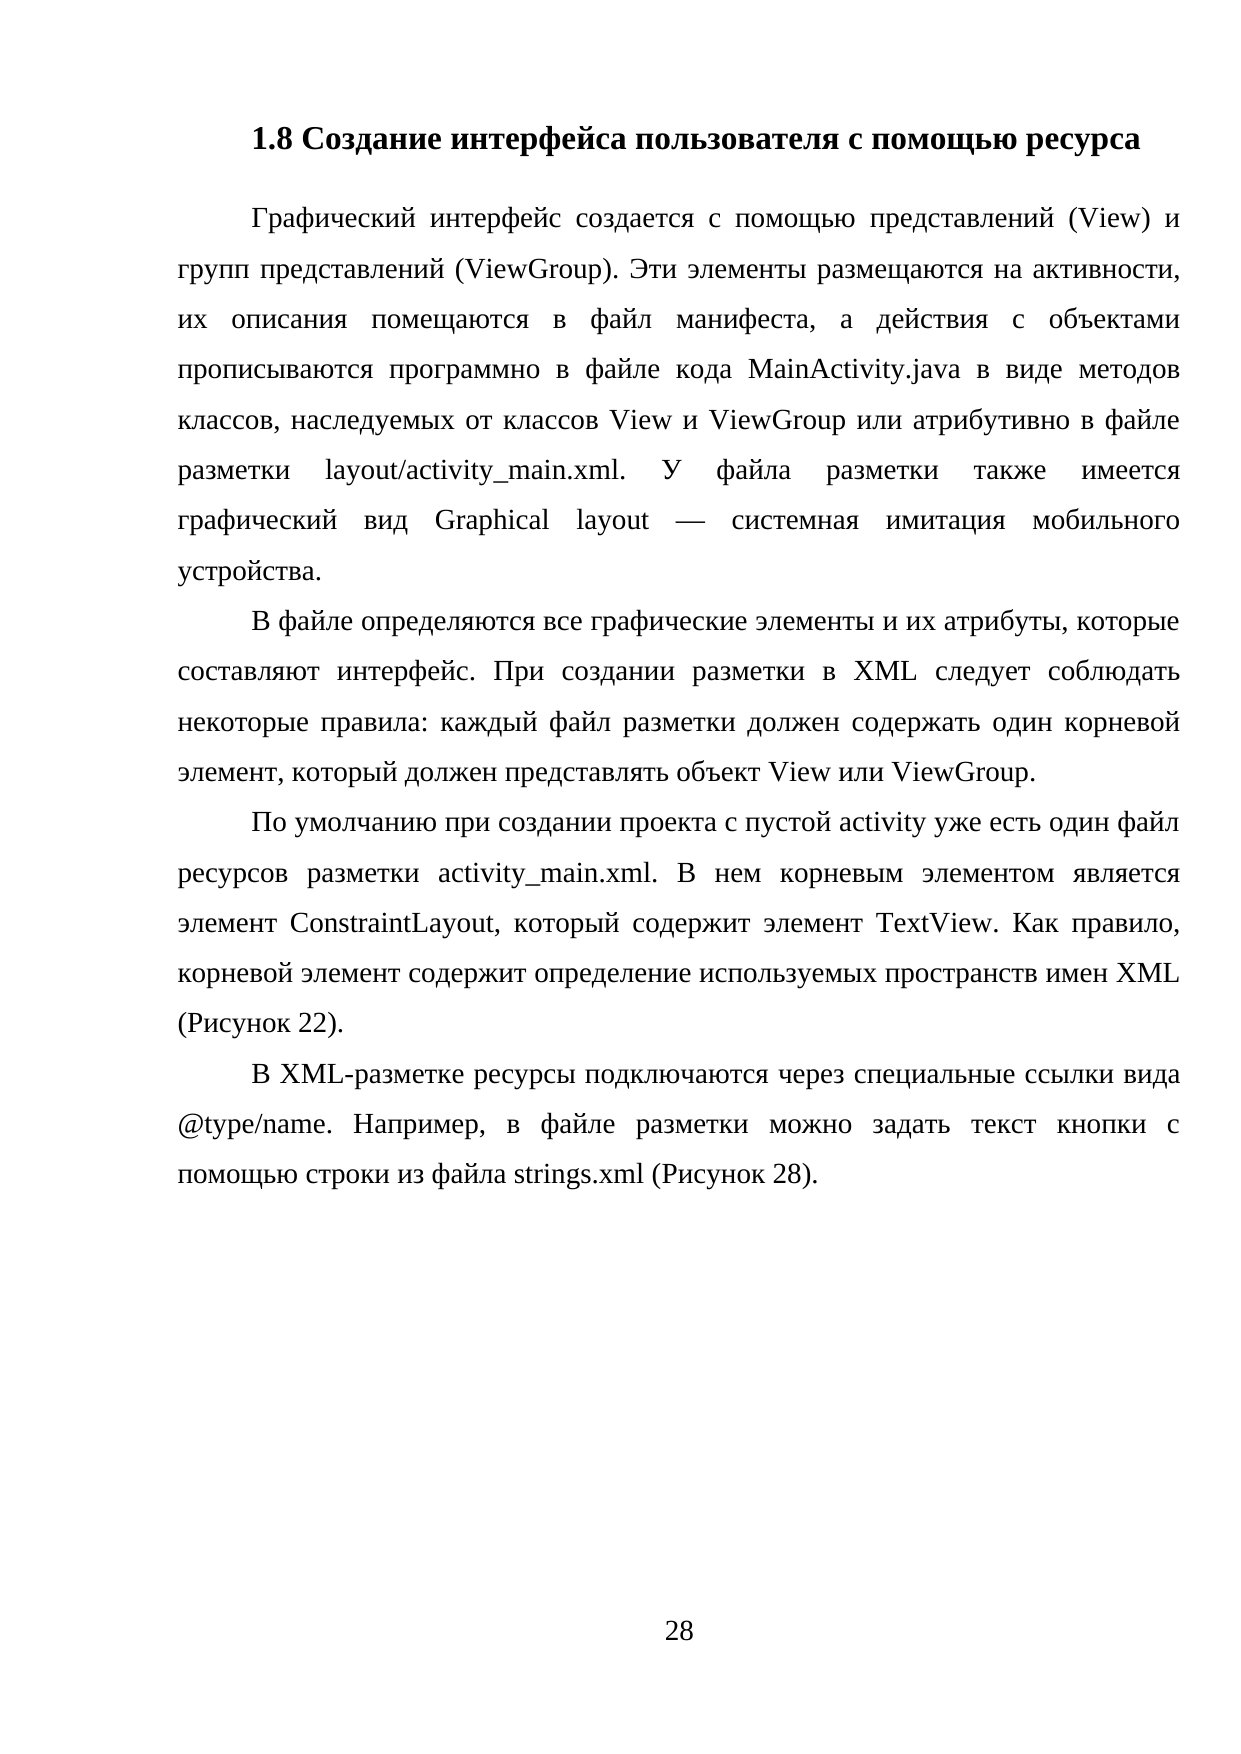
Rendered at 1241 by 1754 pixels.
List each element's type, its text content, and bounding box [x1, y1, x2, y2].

text По умолчанию при создании проекта с пустой activity уже есть один файл ресурсов разметки activity_main.xml. В нем корневым элементом является элемент ConstraintLayout, который содержит элемент TextView. Как правило, корневой элемент содержит определение используемых пространств имен XML (Рисунок 22). [177, 804, 1181, 1039]
text Графический интерфейс создается с помощью представлений (View) и групп представлений (ViewGroup). Эти элементы размещаются на активности, их описания помещаются в файл манифеста, а действия с объектами прописываются программно в файле кода MainActivity.java в виде методов классов, наследуемых от классов View и ViewGroup или атрибутивно в файле разметки layout/activity_main.xml. У файла разметки также имеется графический вид Graphical layout — системная имитация мобильного устройства. [177, 201, 1181, 586]
subtitle Создание интерфейса пользователя с помощью ресурса [177, 118, 1181, 156]
text В XML-разметке ресурсы подключаются через специальные ссылки вида @type/name. Например, в файле разметки можно задать текст кнопки с помощью строки из файла strings.xml (Рисунок 28). [177, 1056, 1181, 1190]
text В файле определяются все графические элементы и их атрибуты, которые составляют интерфейс. При создании разметки в XML следует соблюдать некоторые правила: каждый файл разметки должен содержать один корневой элемент, который должен представлять объект View или ViewGroup. [177, 603, 1181, 788]
